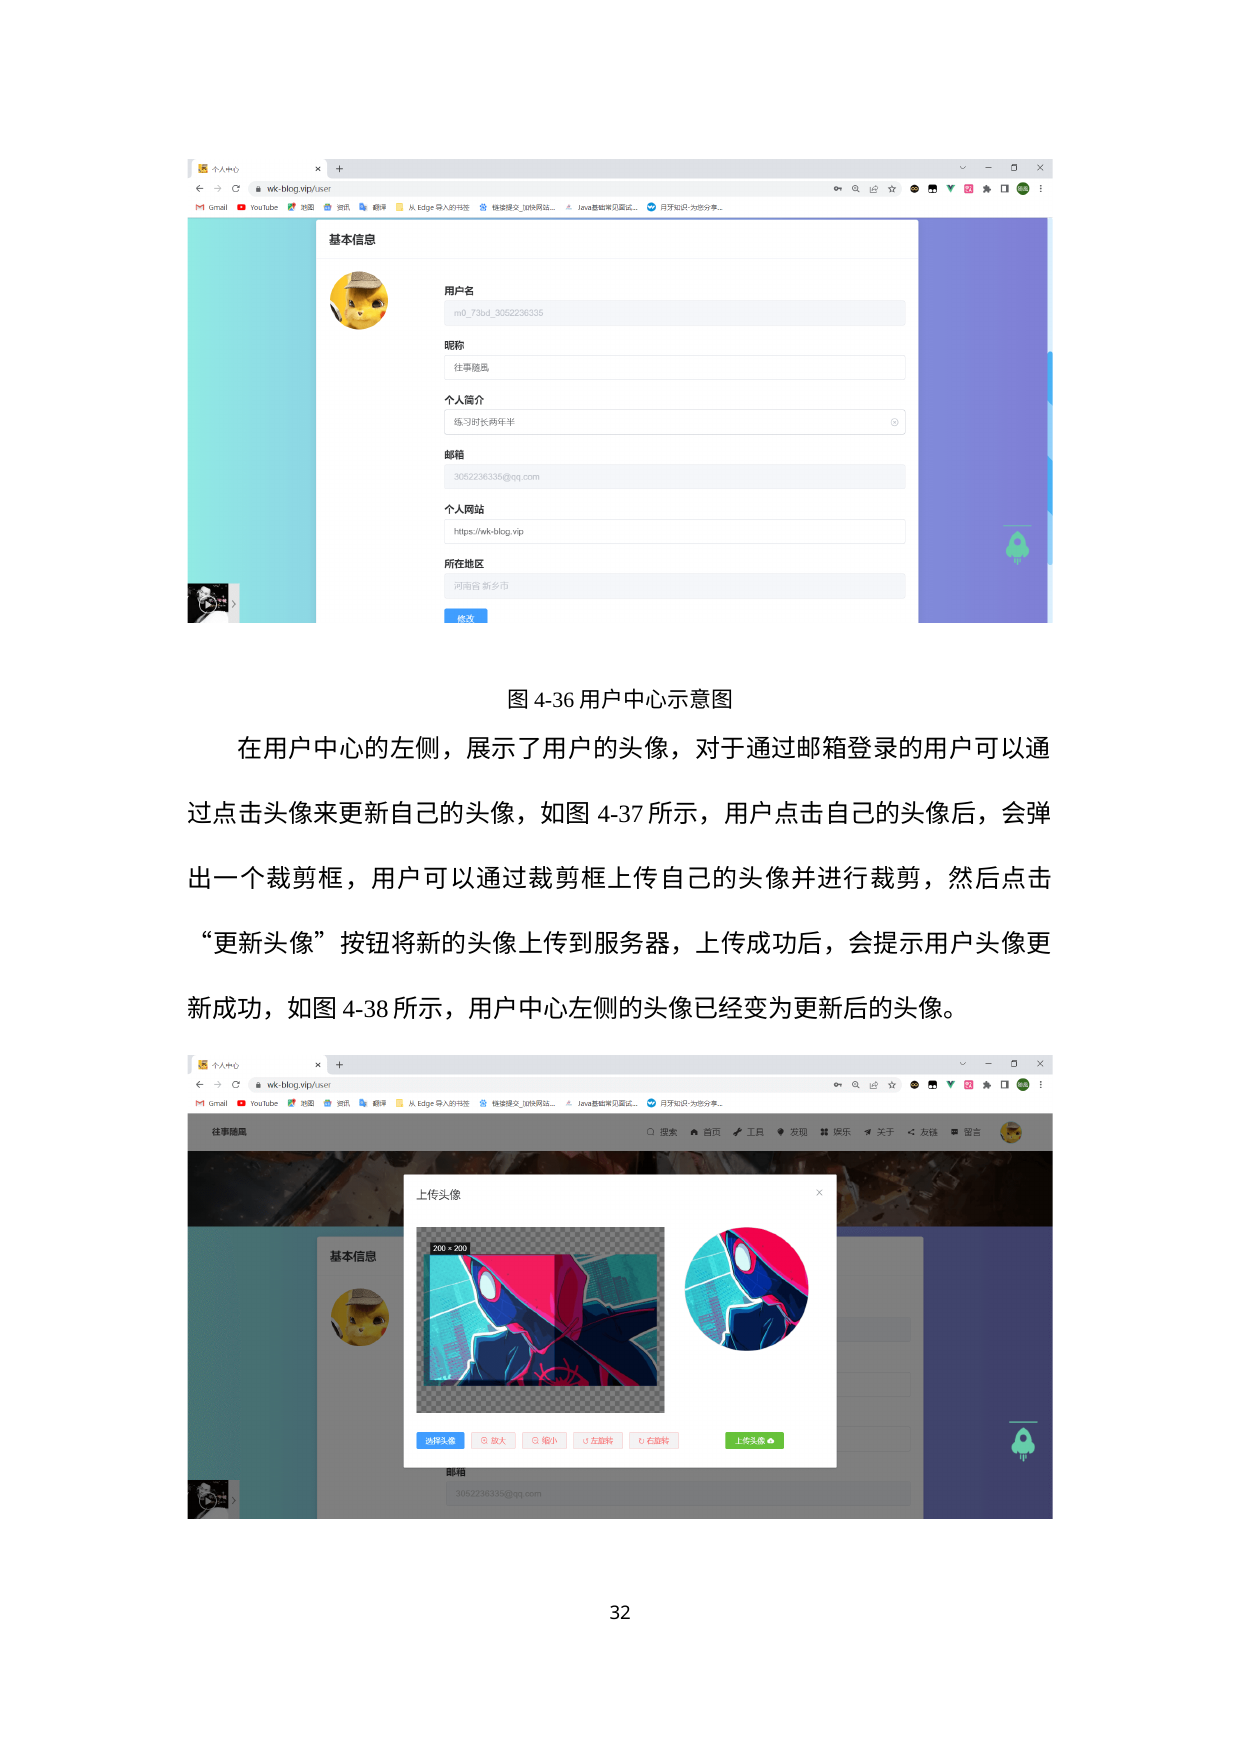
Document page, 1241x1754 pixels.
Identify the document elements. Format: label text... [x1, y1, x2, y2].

text 在用户中心的左侧，展示了用户的头像，对于通过邮箱登录的用户可以通过点击头像来更新自己的头像，如图4-37所示，用户点击自己的头像后，会弹出一个裁剪框，用户可以通过裁剪框上传自己的头像并进行裁剪，然后点击“更新头像”按钮将新的头像上传到服务器，上传成功后，会提示用户头像更新成功，如图4-38所示，用户中心左侧的头像已经变为更新后的头像。 [187, 714, 1053, 1039]
picture [187, 159, 1053, 623]
text 图4-36 用户中心示意图 [187, 682, 1053, 714]
picture [187, 1055, 1053, 1519]
